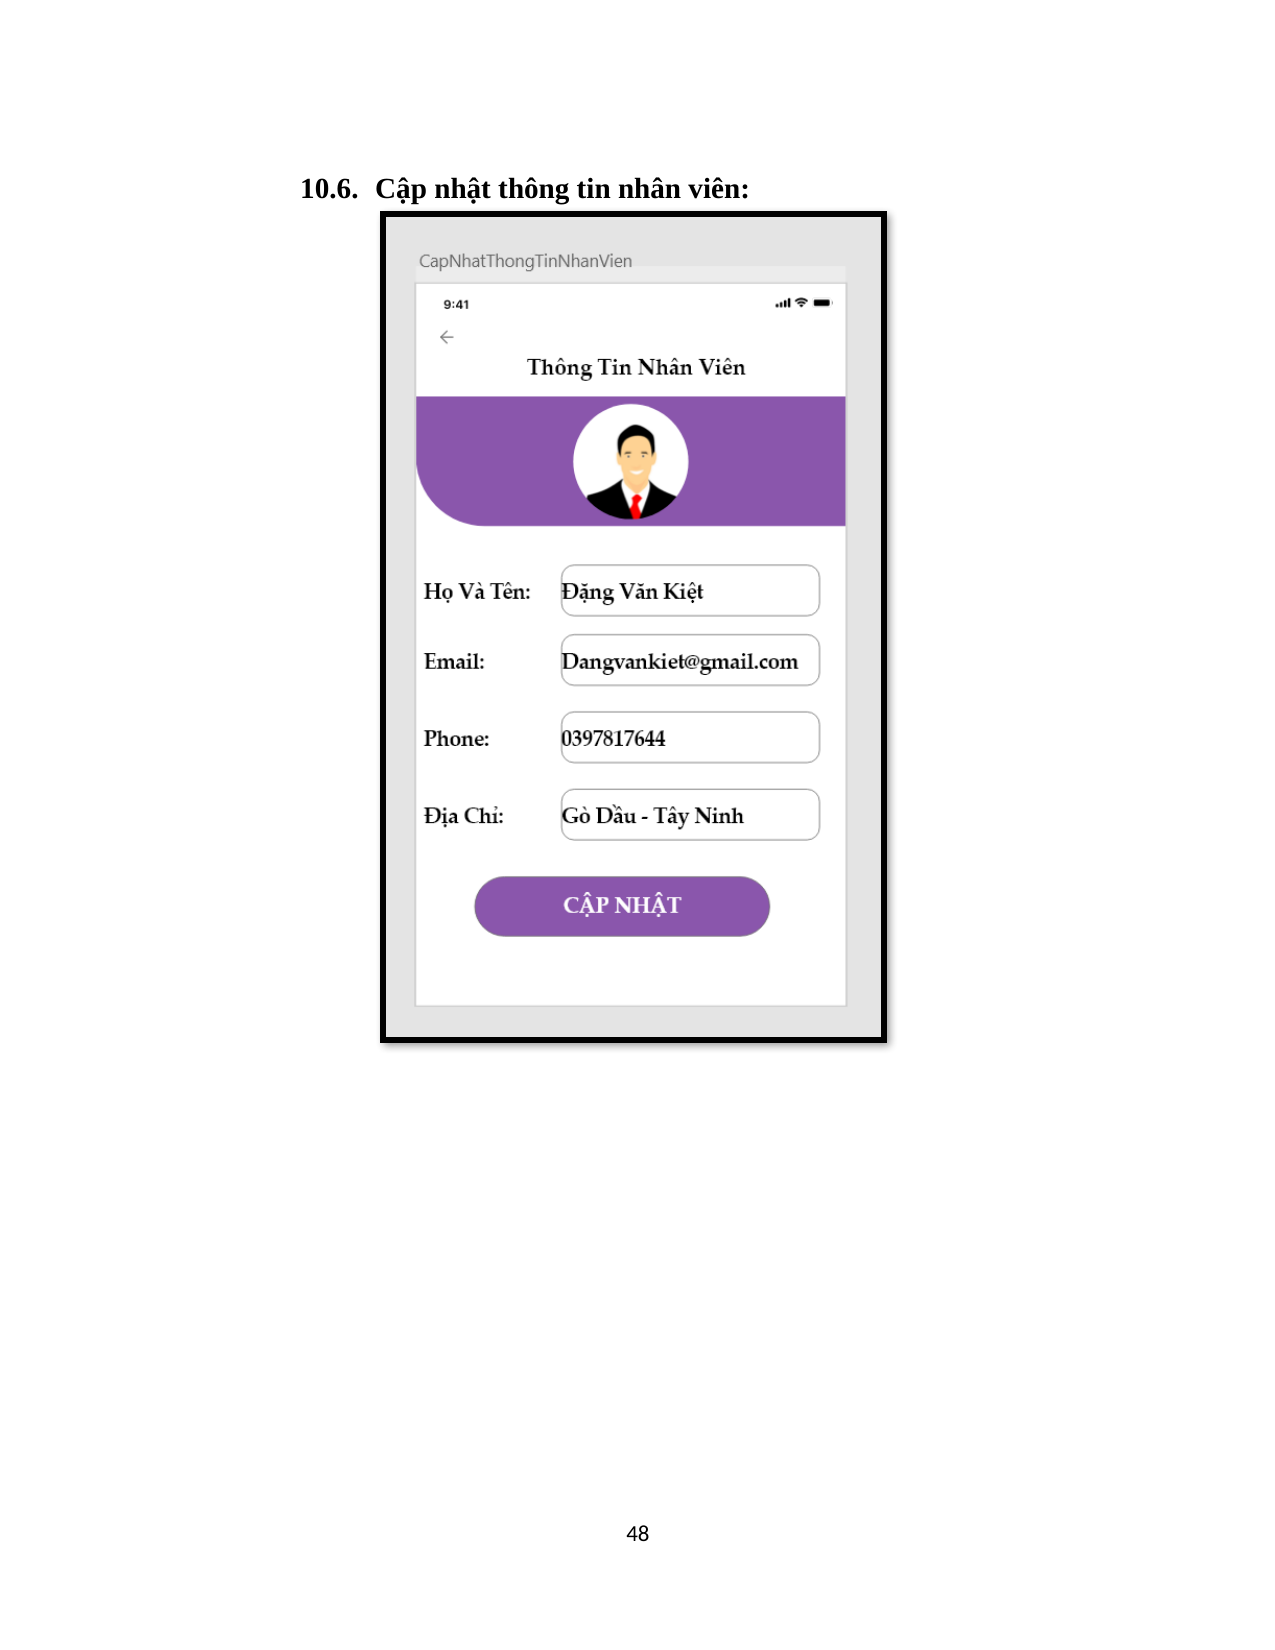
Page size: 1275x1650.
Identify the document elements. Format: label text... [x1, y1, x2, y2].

text Cập nhật thông tin nhân viên: [300, 171, 1125, 204]
picture [386, 217, 881, 1037]
